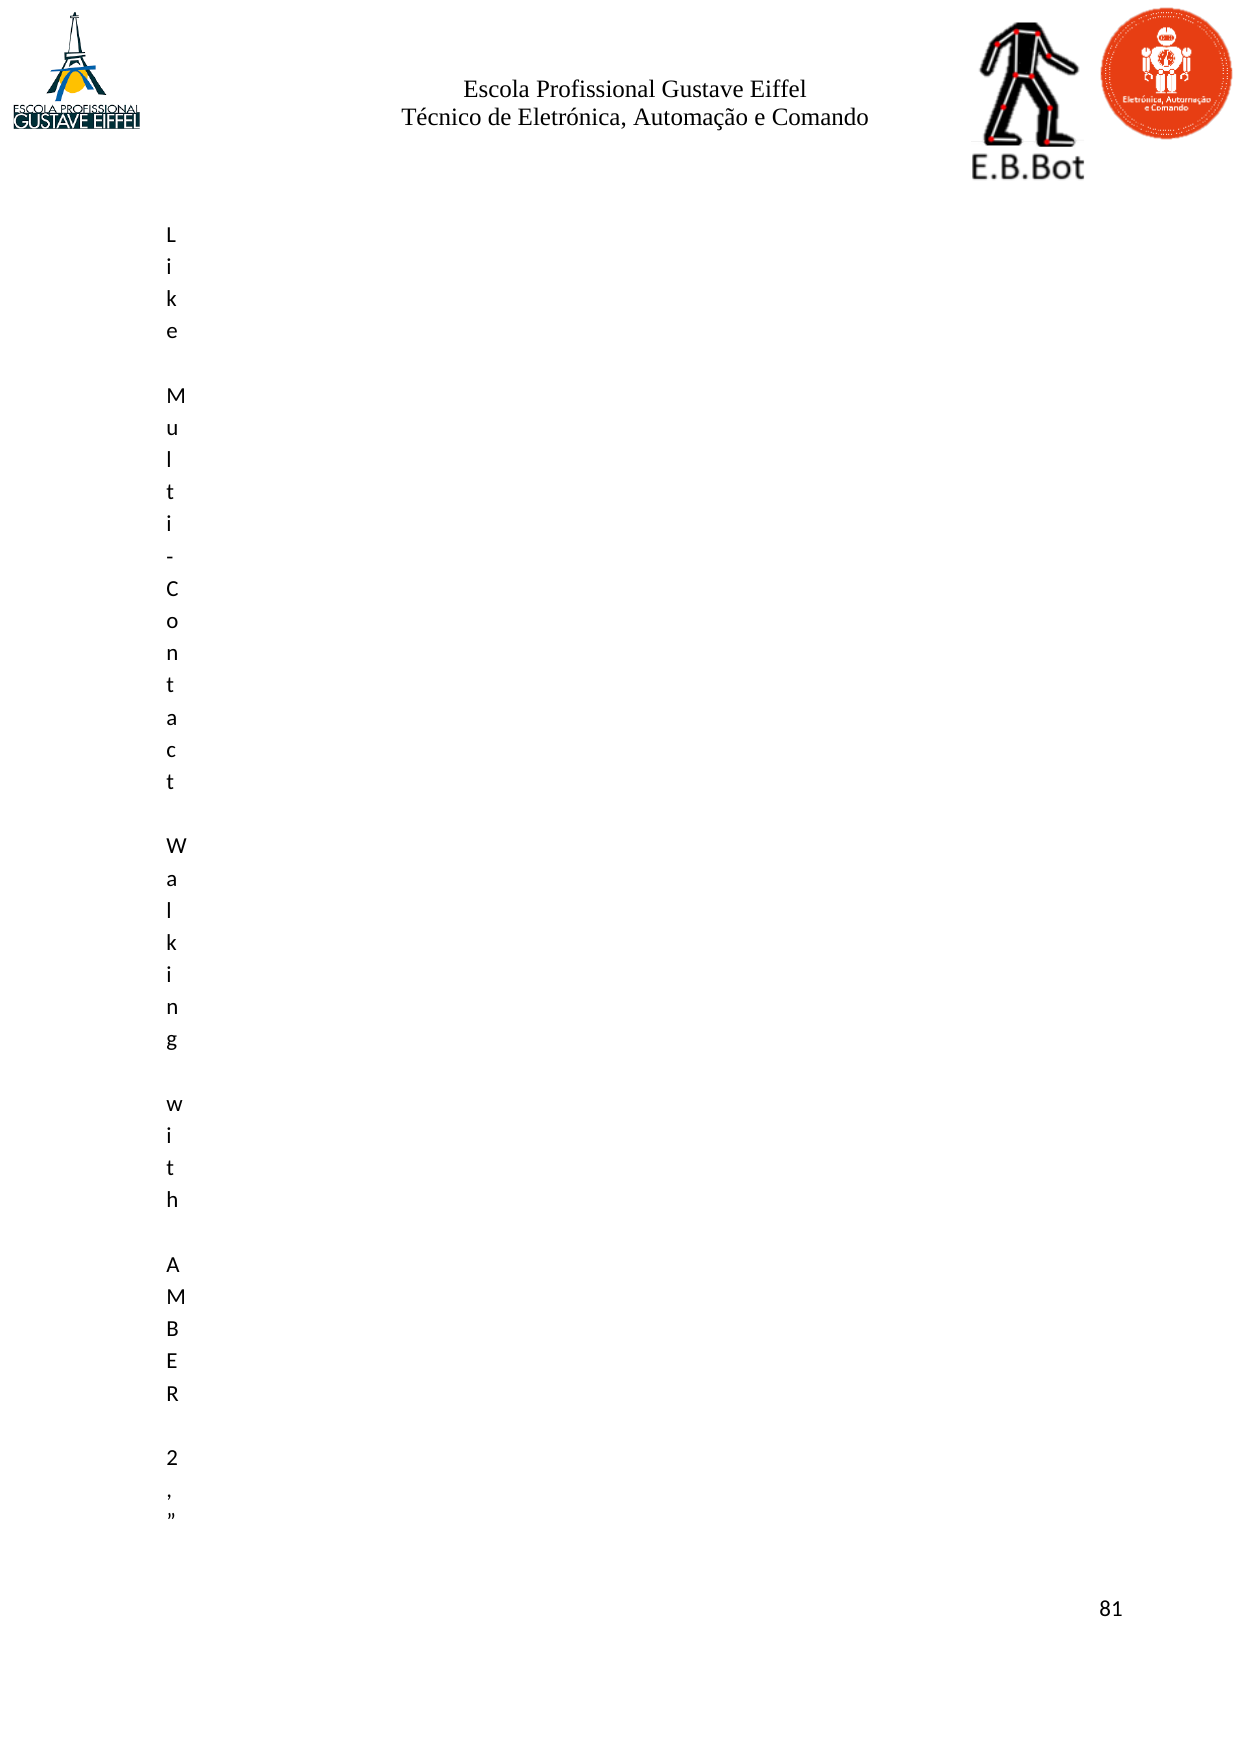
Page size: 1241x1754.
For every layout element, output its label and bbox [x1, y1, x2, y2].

picture [2, 0, 150, 142]
picture [1092, 0, 1240, 148]
picture [971, 16, 1085, 183]
